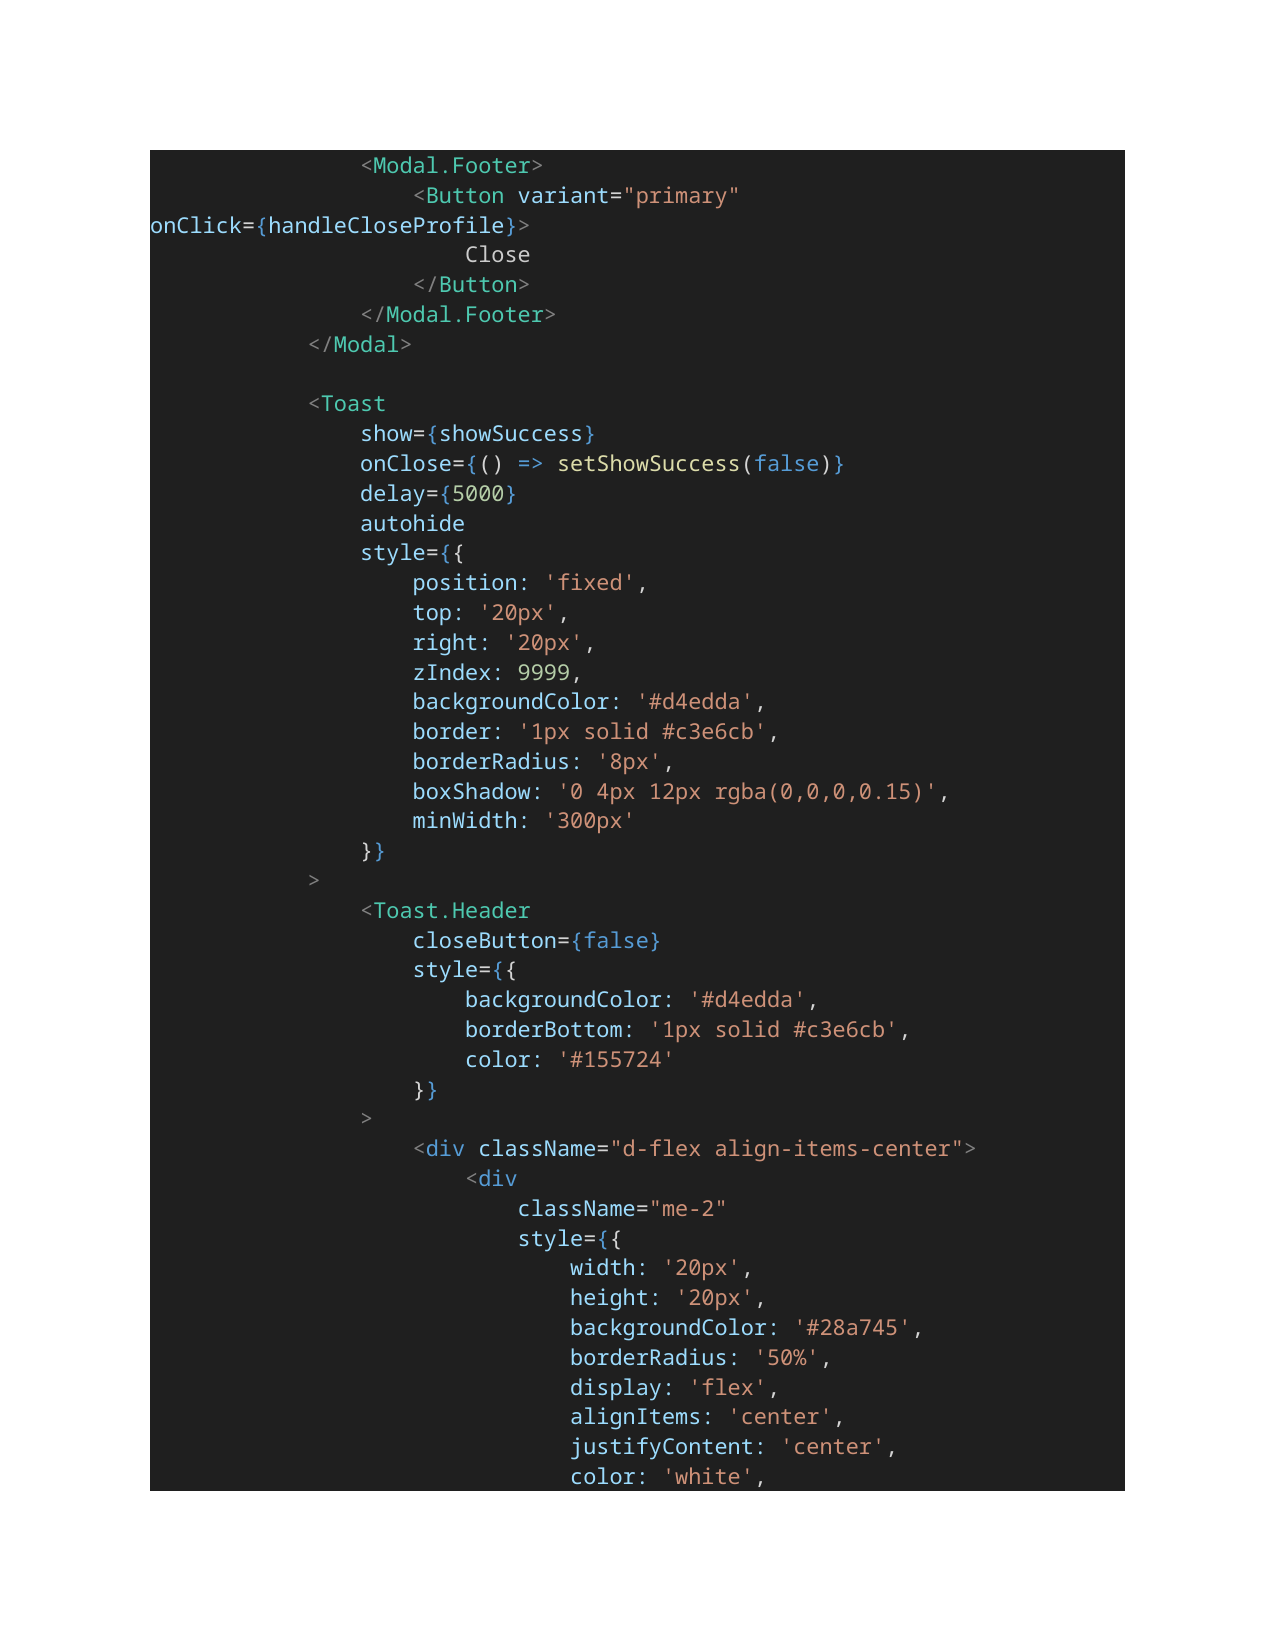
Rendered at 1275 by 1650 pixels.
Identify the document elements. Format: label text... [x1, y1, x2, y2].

text height: '20px', [150, 1282, 1125, 1312]
text </Modal> [150, 329, 1125, 358]
text width: '20px', [150, 1252, 1125, 1282]
text color: '#155724' [150, 1044, 1125, 1073]
text right: '20px', [150, 627, 1125, 656]
text zIndex: 9999, [150, 656, 1125, 686]
text position: 'fixed', [150, 567, 1125, 597]
text borderBottom: '1px solid #c3e6cb', [150, 1014, 1125, 1044]
text style={{ [150, 954, 1125, 984]
text className="me-2" [150, 1193, 1125, 1222]
text }} [150, 835, 1125, 865]
text alignItems: 'center', [150, 1401, 1125, 1431]
text delay={5000} [150, 478, 1125, 507]
text closeButton={false} [150, 924, 1125, 954]
text style={{ [150, 537, 1125, 567]
text backgroundColor: '#d4edda', [150, 984, 1125, 1014]
text <div className="d-flex align-items-center"> [150, 1133, 1125, 1163]
text borderRadius: '50%', [150, 1342, 1125, 1371]
text style={{ [150, 1222, 1125, 1252]
text }} [150, 1073, 1125, 1103]
text display: 'flex', [150, 1371, 1125, 1401]
text > [150, 1103, 1125, 1133]
text > [150, 865, 1125, 895]
text minWidth: '300px' [150, 805, 1125, 835]
text </Button> [150, 269, 1125, 299]
text autohide [150, 507, 1125, 537]
text backgroundColor: '#d4edda', [150, 686, 1125, 716]
text backgroundColor: '#28a745', [150, 1312, 1125, 1342]
text show={showSuccess} [150, 418, 1125, 448]
text boxShadow: '0 4px 12px rgba(0,0,0,0.15)', [150, 776, 1125, 805]
text <Button variant="primary" onClick={handleCloseProfile}> [150, 180, 1125, 239]
text borderRadius: '8px', [150, 746, 1125, 776]
text <Modal.Footer> [150, 150, 1125, 180]
text border: '1px solid #c3e6cb', [150, 716, 1125, 746]
text Close [150, 239, 1125, 269]
text <Toast [150, 388, 1125, 418]
text </Modal.Footer> [150, 299, 1125, 329]
text <div [150, 1163, 1125, 1193]
text color: 'white', [150, 1461, 1125, 1491]
text <Toast.Header [150, 895, 1125, 924]
text onClose={() => setShowSuccess(false)} [150, 448, 1125, 478]
text justifyContent: 'center', [150, 1431, 1125, 1461]
text top: '20px', [150, 597, 1125, 627]
